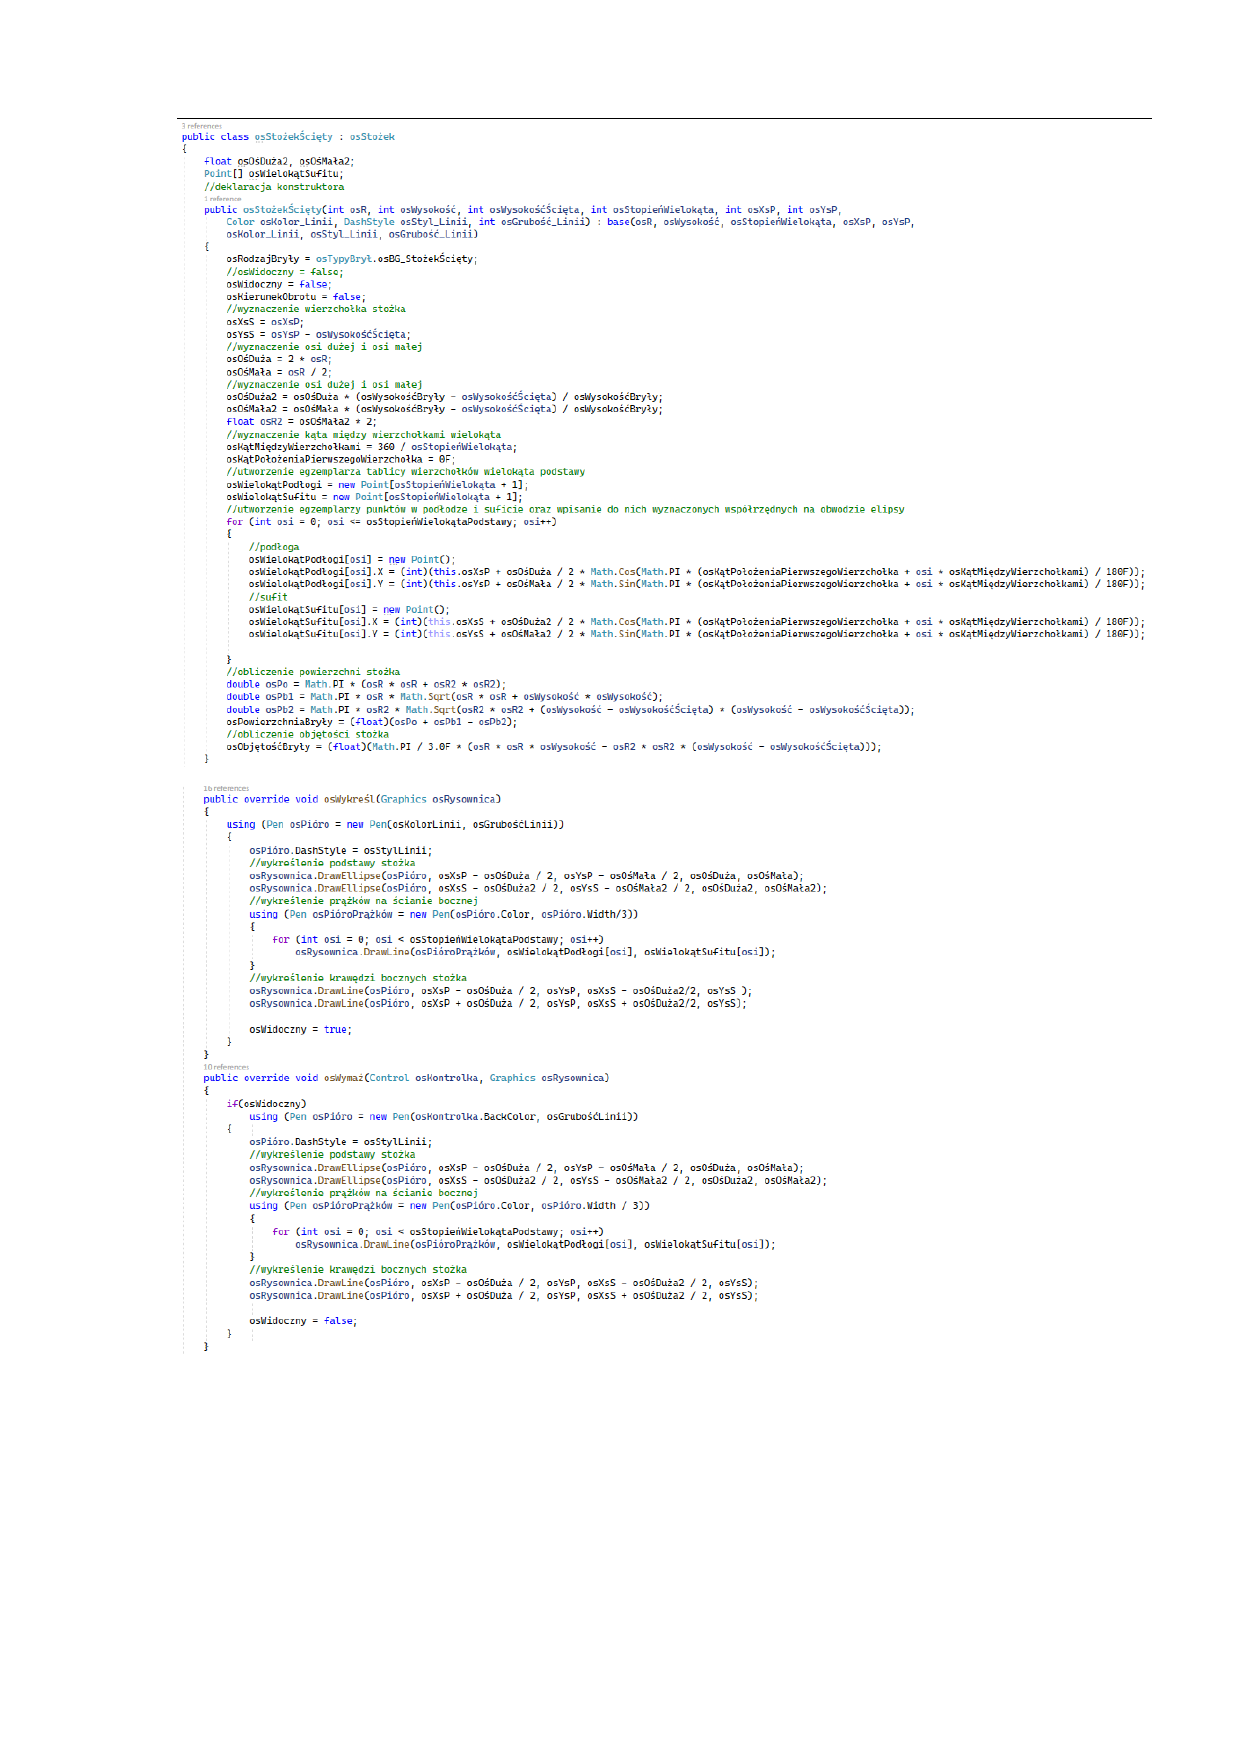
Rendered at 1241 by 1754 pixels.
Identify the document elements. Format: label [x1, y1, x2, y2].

picture [177, 786, 1152, 1355]
picture [177, 121, 1152, 767]
